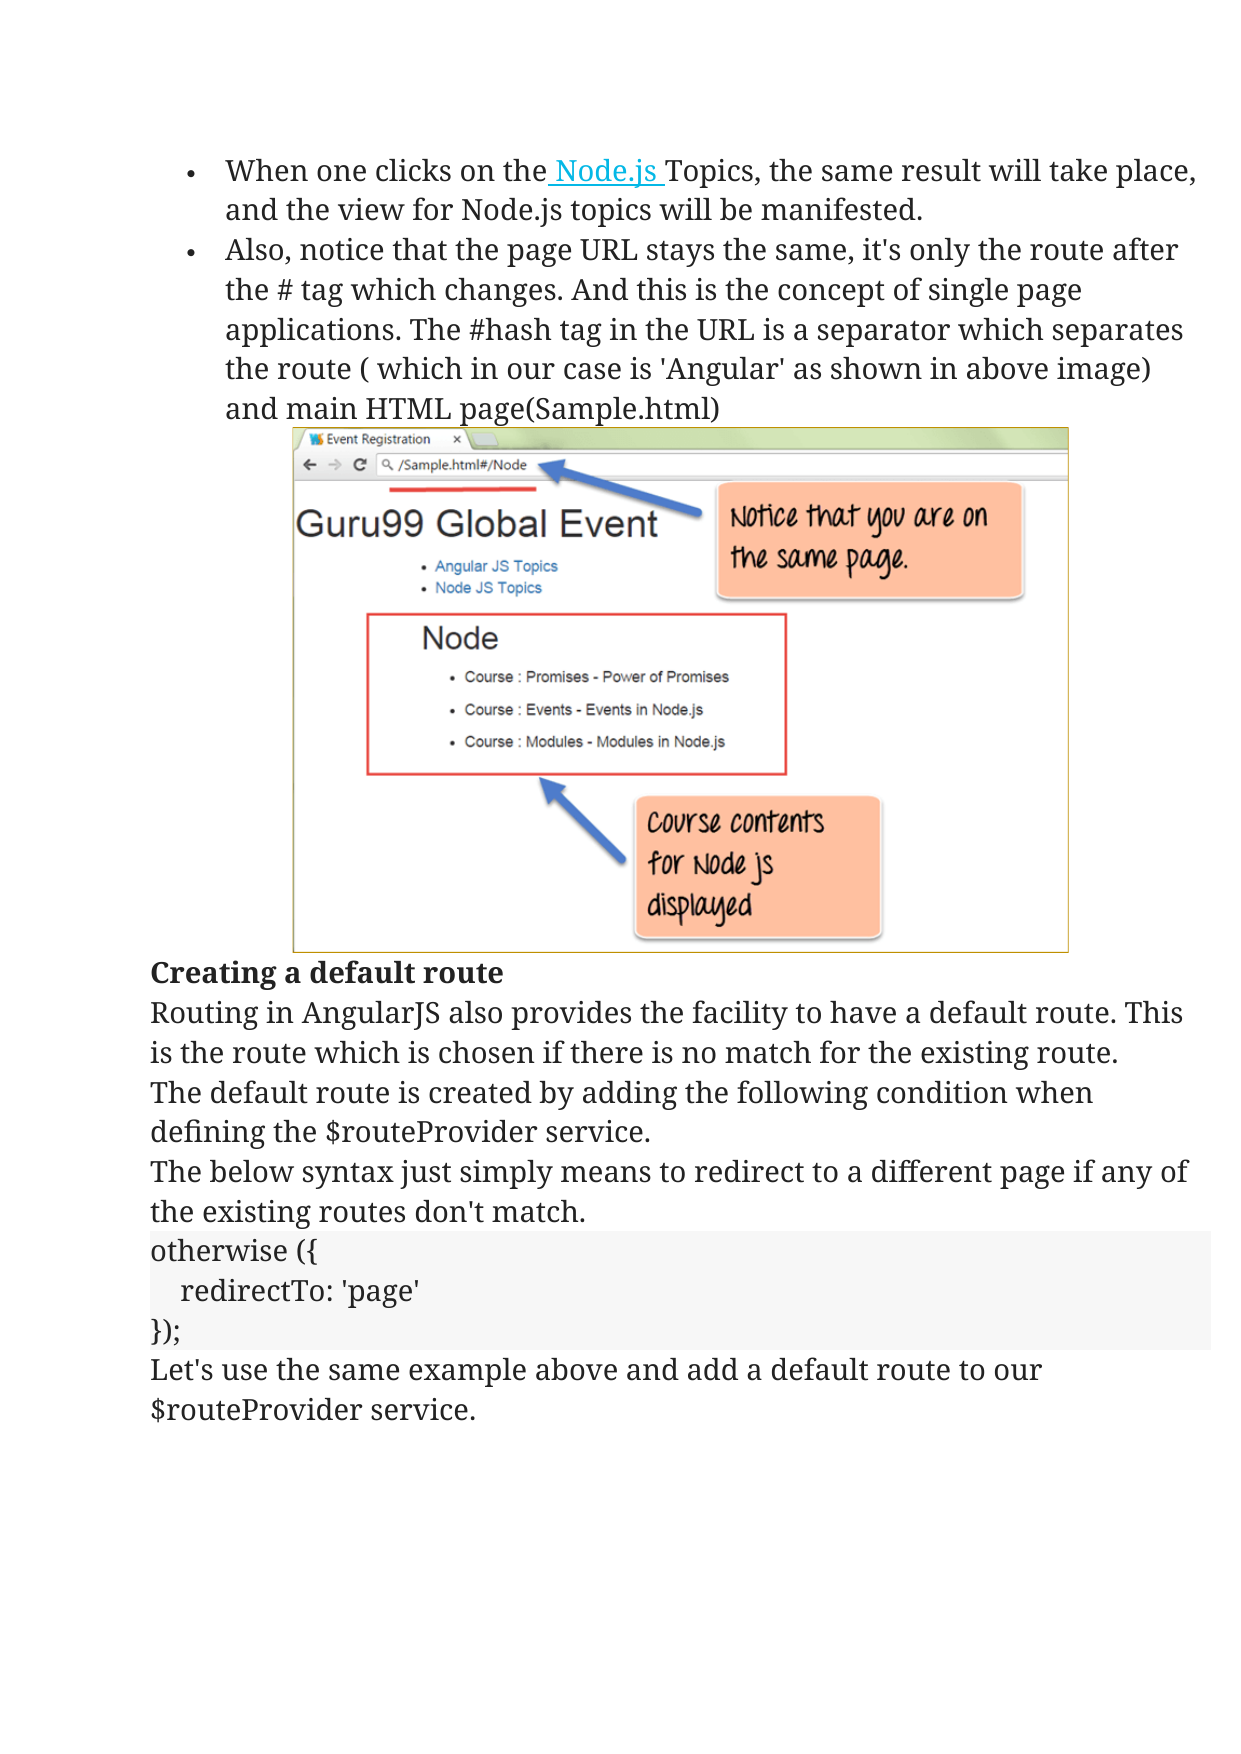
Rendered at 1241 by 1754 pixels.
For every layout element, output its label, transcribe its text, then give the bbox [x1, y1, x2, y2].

text The default route is created by adding the following condition when defining the $routeProvider service. [150, 1072, 1211, 1151]
text redirectTo: 'page' [150, 1270, 1211, 1310]
text Routing in AngularJS also provides the facility to have a default route. This is the route which is chosen if there is no match for the existing route. [150, 992, 1211, 1072]
text The below syntax just simply means to redirect to a different page if any of the existing routes don't match. [150, 1151, 1211, 1231]
picture [292, 427, 1069, 953]
list When one clicks on the Node.js Topics, the same result will take place, and the view for Node.js topics will be manifested. [187, 150, 1211, 229]
list Also, notice that the page URL stays the same, it's only the route after the # tag which changes. And this is the concept of single page applications. The #hash tag in the URL is a separator which separates the route ( which in our case is 'Angular' as shown in above image) and main HTML page(Sample.html) [187, 229, 1211, 428]
text otherwise ({ [150, 1231, 1211, 1270]
text }); [150, 1310, 1211, 1350]
text Let's use the same example above and add a default route to our $routeProvider service. [150, 1350, 1211, 1429]
text Creating a default route [150, 953, 1211, 992]
